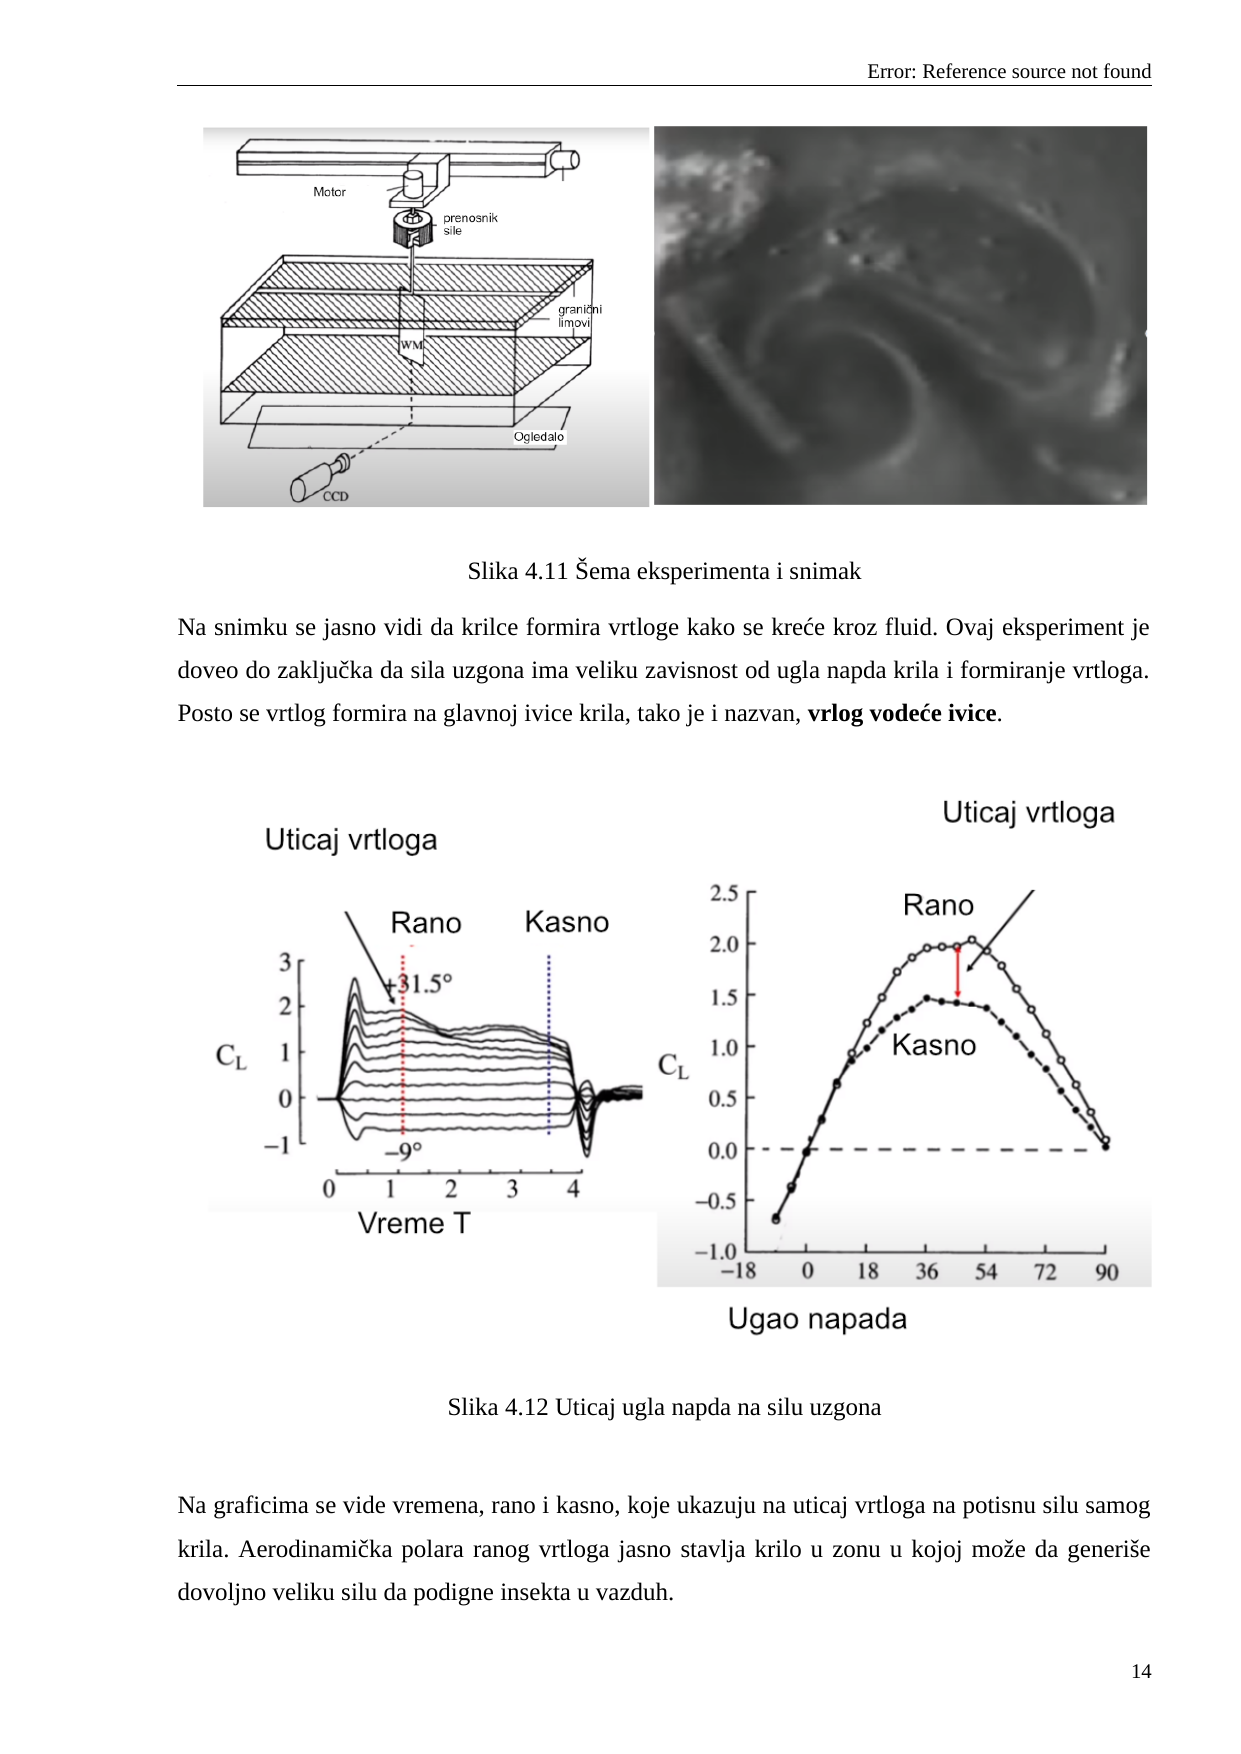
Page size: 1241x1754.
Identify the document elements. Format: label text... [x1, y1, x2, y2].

picture [188, 118, 1152, 517]
text Na snimku se jasno vidi da krilce formira vrtloge kako se kreće kroz fluid. Ovaj eksperiment je doveo do zaključka da sila uzgona ima veliku zavisnost od ugla napda krila i formiranje vrtloga. Posto se vrtlog formira na glavnoj ivice krila, tako je i nazvan, vrlog vodeće ivice. [177, 612, 1152, 727]
text Na graficima se vide vremena, rano i kasno, koje ukazuju na uticaj vrtloga na potisnu silu samog krila. Aerodinamička polara ranog vrtloga jasno stavlja krilo u zonu u kojoj može da generiše dovoljno veliku silu da podigne insekta u vazduh. [177, 1491, 1152, 1606]
picture [188, 741, 1152, 1353]
